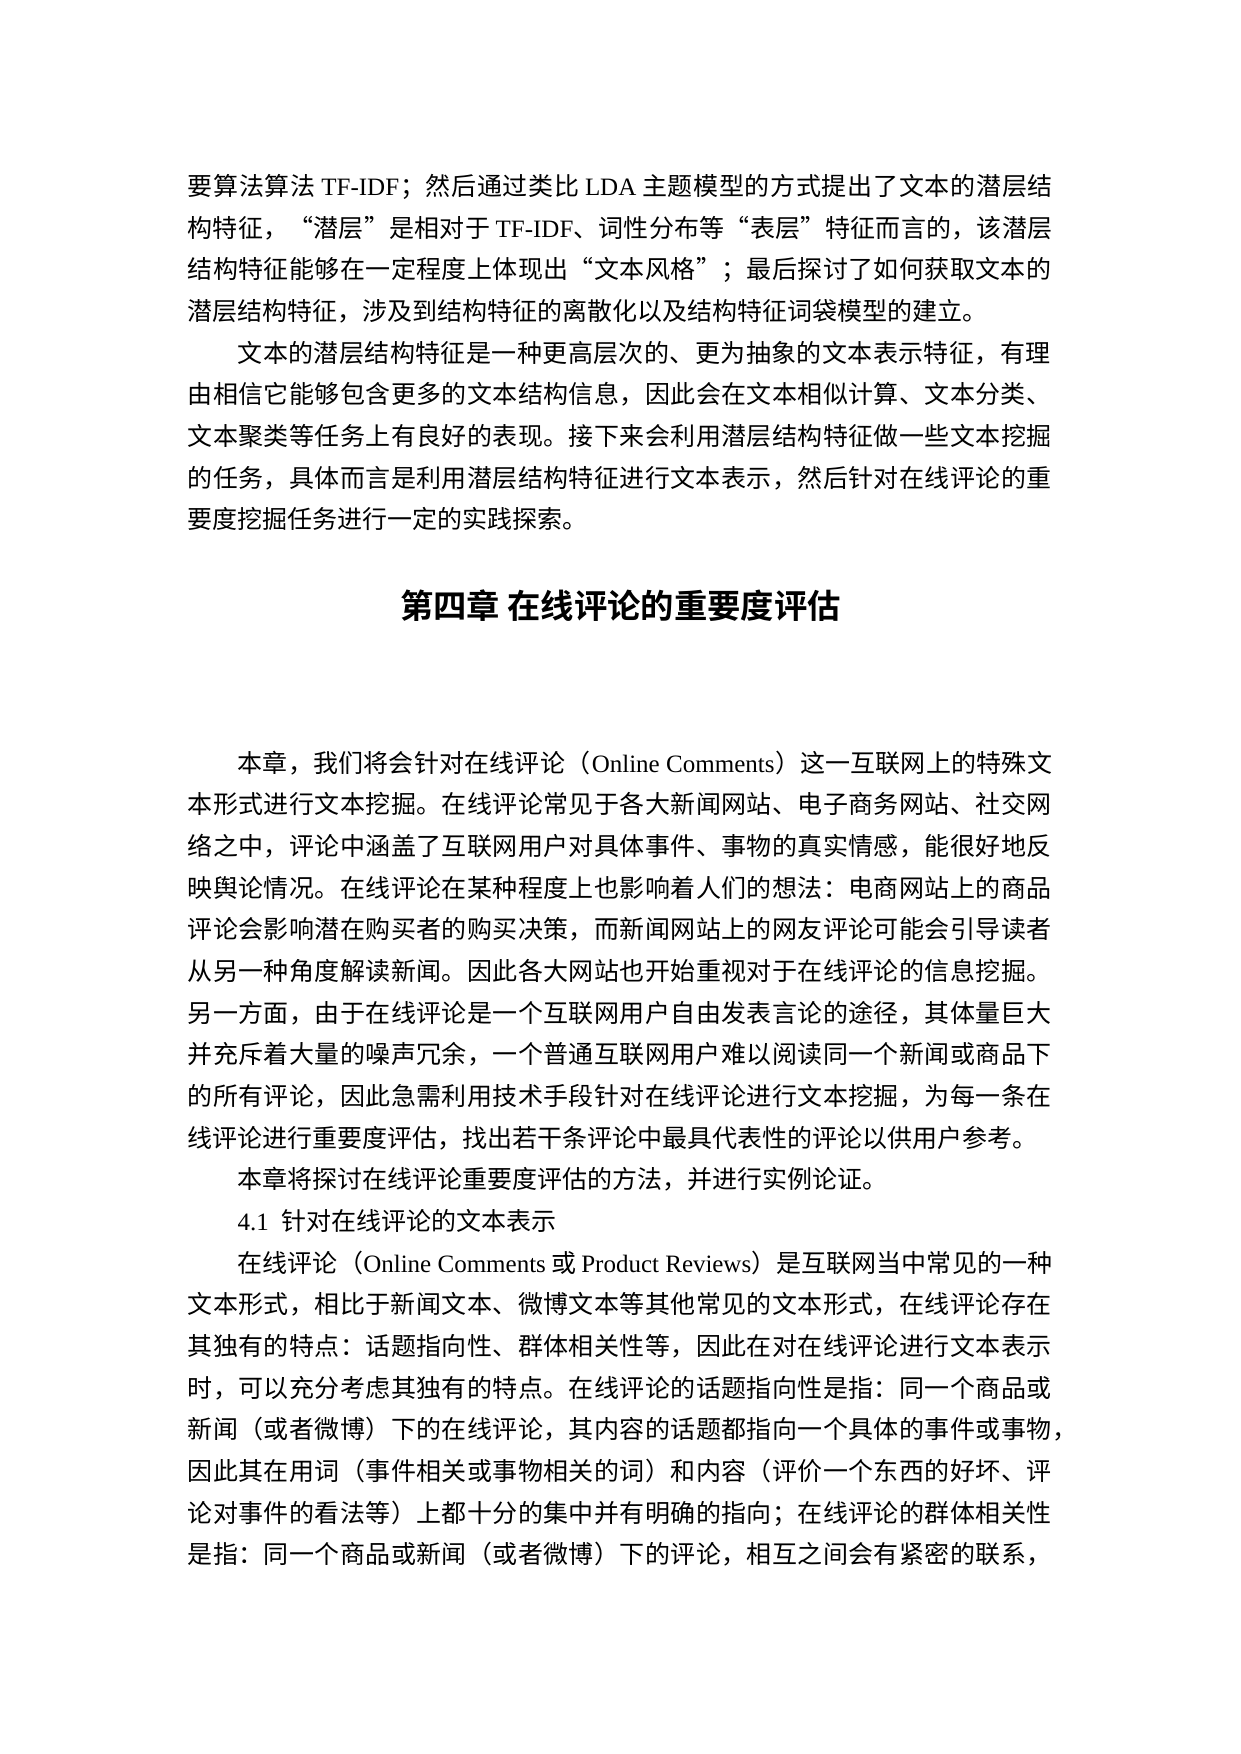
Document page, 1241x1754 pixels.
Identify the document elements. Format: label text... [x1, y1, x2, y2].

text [187, 162, 1053, 329]
text 本章将探讨在线评论重要度评估的方法，并进行实例论证。 [187, 1155, 1053, 1197]
list 针对在线评论的文本表示 [237, 1197, 1053, 1239]
text 本章，我们将会针对在线评论（Online Comments）这一互联网上的特殊文本形式进行文本挖掘。在线评论常见于各大新闻网站、电子商务网站、社交网络之中，评论中涵盖了互联网用户对具体事件、事物的真实情感，能很好地反映舆论情况。在线评论在某种程度上也影响着人们的想法：电商网站上的商品评论会影响潜在购买者的购买决策，而新闻网站上的网友评论可能会引导读者从另一种角度解读新闻。因此各大网站也开始重视对于在线评论的信息挖掘。另一方面，由于在线评论是一个互联网用户自由发表言论的途径，其体量巨大并充斥着大量的噪声冗余，一个普通互联网用户难以阅读同一个新闻或商品下的所有评论，因此急需利用技术手段针对在线评论进行文本挖掘，为每一条在线评论进行重要度评估，找出若干条评论中最具代表性的评论以供用户参考。 [187, 739, 1053, 1155]
text 文本的潜层结构特征是一种更高层次的、更为抽象的文本表示特征，有理由相信它能够包含更多的文本结构信息，因此会在文本相似计算、文本分类、文本聚类等任务上有良好的表现。接下来会利用潜层结构特征做一些文本挖掘的任务，具体而言是利用潜层结构特征进行文本表示，然后针对在线评论的重要度挖掘任务进行一定的实践探索。 [187, 329, 1053, 537]
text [187, 1239, 1053, 1572]
subtitle 第四章 在线评论的重要度评估 [187, 571, 1053, 636]
